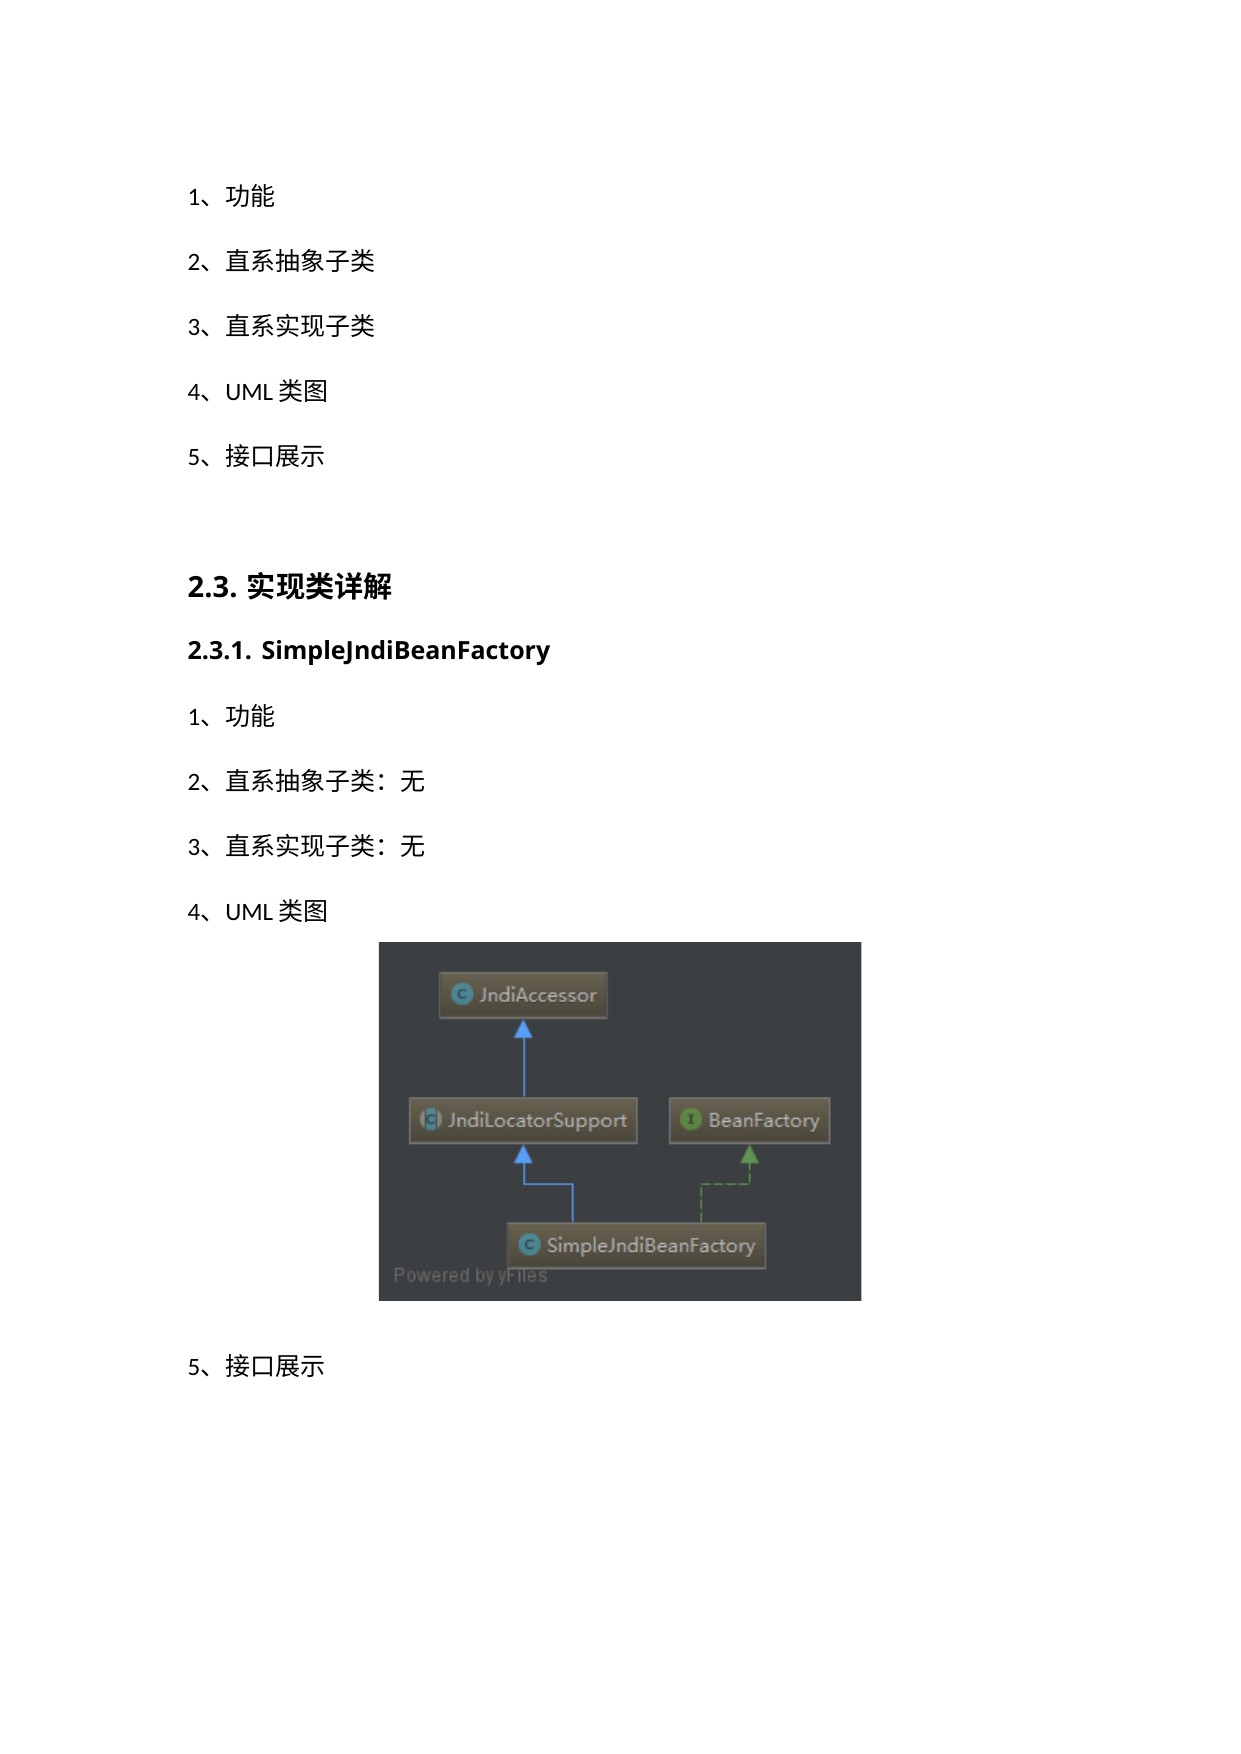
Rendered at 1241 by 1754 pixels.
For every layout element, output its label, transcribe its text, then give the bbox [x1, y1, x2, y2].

text 1、功能 [187, 682, 1053, 747]
text 2、直系抽象子类：无 [187, 747, 1053, 812]
text 1、功能 [187, 162, 1053, 227]
picture [378, 942, 862, 1301]
text 2、直系抽象子类 [187, 227, 1053, 292]
text 3、直系实现子类 [187, 292, 1053, 357]
subtitle SimpleJndiBeanFactory [187, 617, 1053, 682]
text 5、接口展示 [187, 1332, 1053, 1397]
text 4、UML类图 [187, 357, 1053, 422]
text 4、UML类图 [187, 877, 1053, 942]
text 5、接口展示 [187, 422, 1053, 487]
subtitle 实现类详解 [187, 552, 1053, 617]
text 3、直系实现子类：无 [187, 812, 1053, 877]
